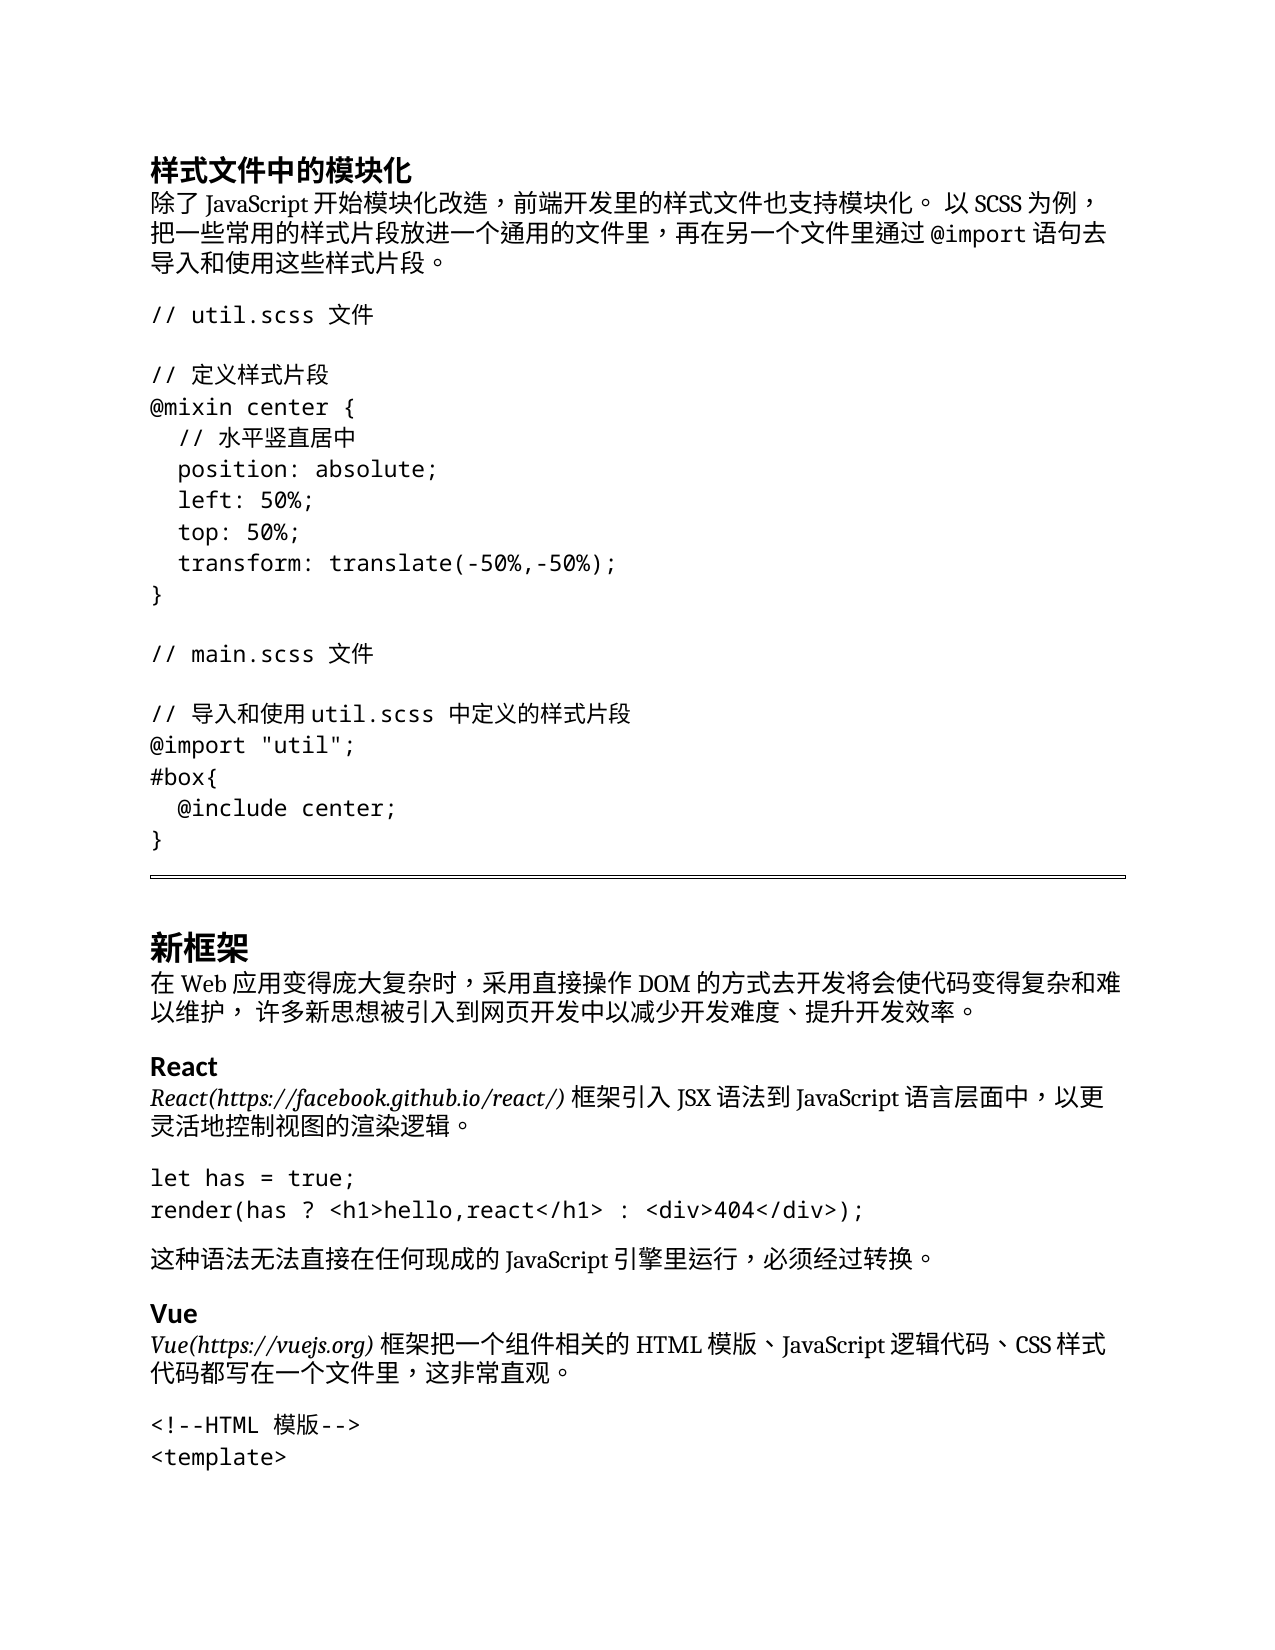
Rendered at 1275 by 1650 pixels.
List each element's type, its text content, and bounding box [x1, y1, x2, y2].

text Vue(https://vuejs.org) 框架把一个组件相关的 HTML 模版、JavaScript 逻辑代码、CSS 样式代码都写在一个文件里，这非常直观。 [150, 1331, 1125, 1388]
subtitle Vue [150, 1295, 1125, 1331]
text 除了 JavaScript 开始模块化改造，前端开发里的样式文件也支持模块化。 以 SCSS 为例，把一些常用的样式片段放进一个通用的文件里，再在另一个文件里通过 @import 语句去导入和使用这些样式片段。 [150, 190, 1125, 278]
text React(https://facebook.github.io/react/) 框架引入 JSX 语法到 JavaScript 语言层面中，以更灵活地控制视图的渲染逻辑。 [150, 1084, 1125, 1142]
text 这种语法无法直接在任何现成的 JavaScript 引擎里运行，必须经过转换。 [150, 1246, 1125, 1274]
text 在 Web 应用变得庞大复杂时，采用直接操作 DOM 的方式去开发将会使代码变得复杂和难以维护， 许多新思想被引入到网页开发中以减少开发难度、提升开发效率。 [150, 970, 1125, 1028]
subtitle React [150, 1048, 1125, 1084]
subtitle 新框架 [150, 925, 1125, 970]
subtitle 样式文件中的模块化 [150, 150, 1125, 190]
